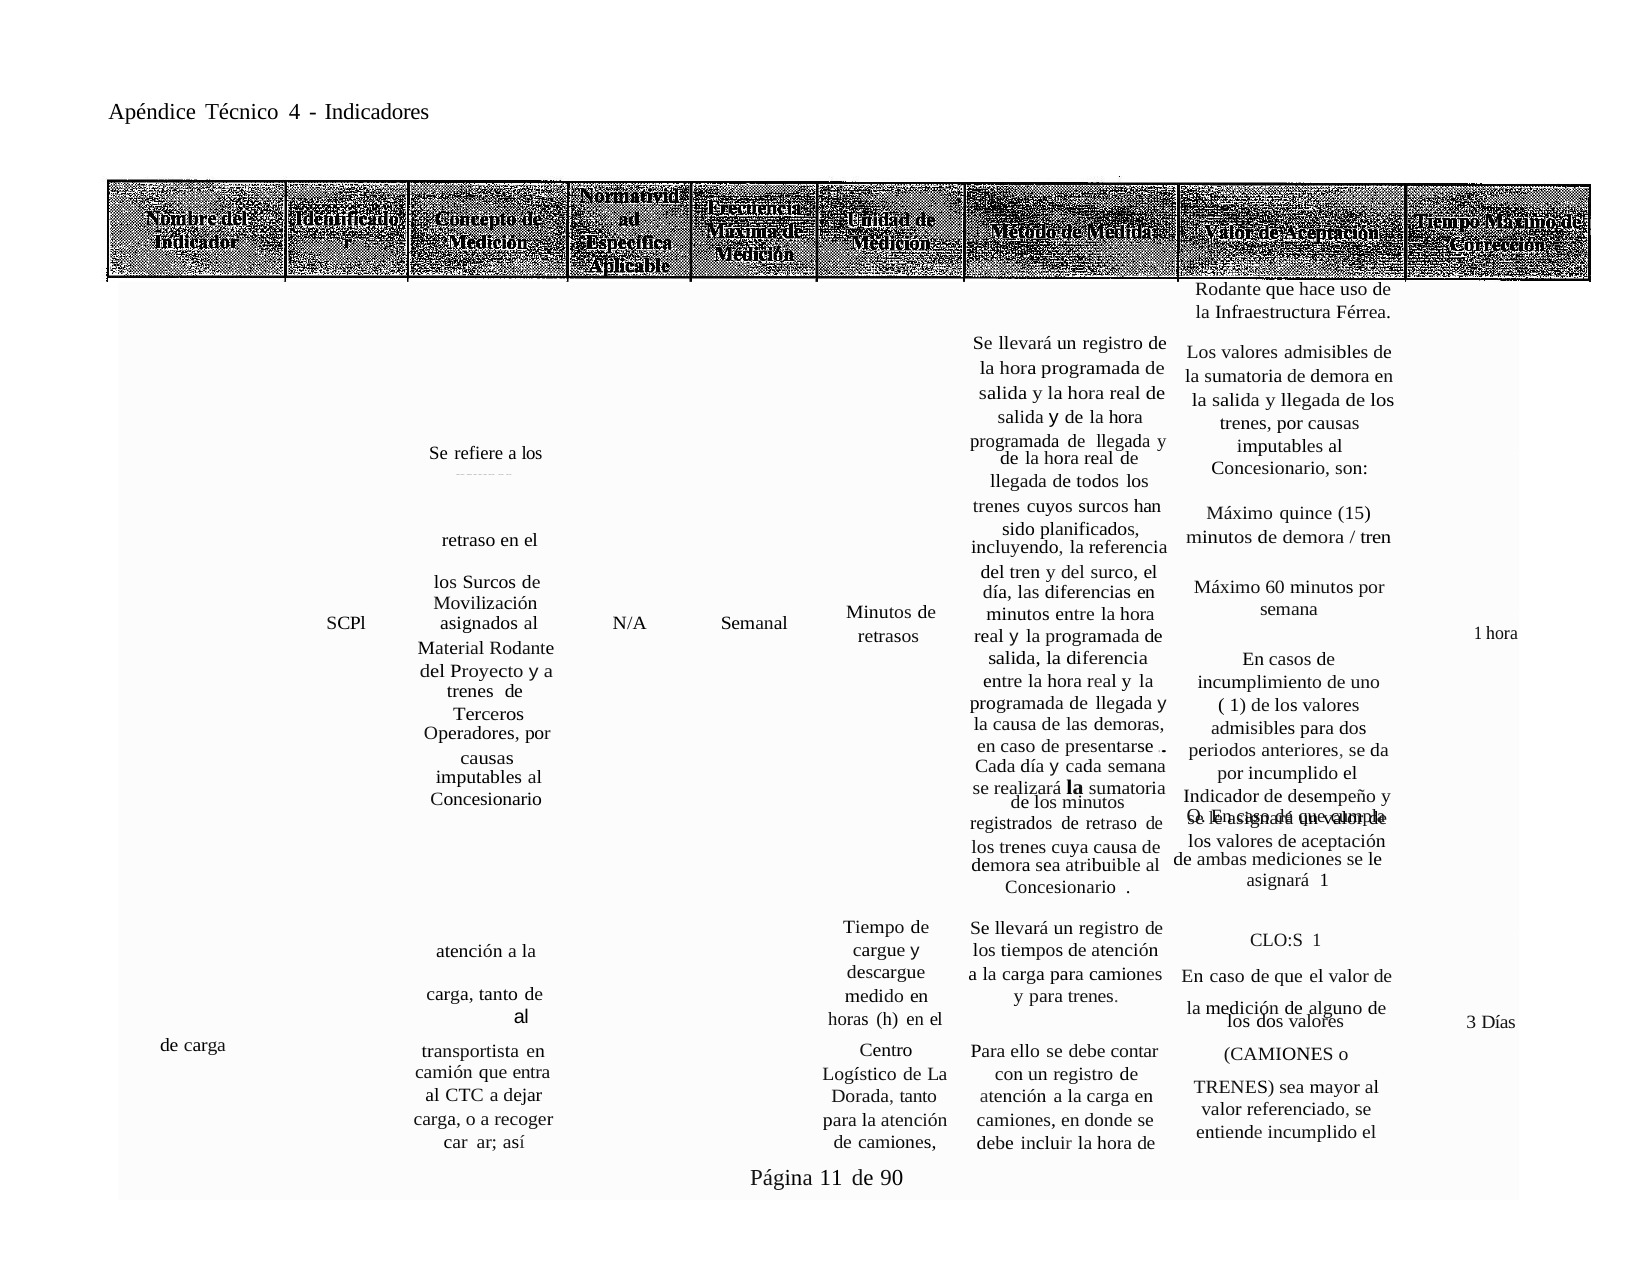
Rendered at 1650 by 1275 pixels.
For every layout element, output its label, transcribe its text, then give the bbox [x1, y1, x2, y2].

text Se llevará un registro de Los valores admisibles de [973, 337, 1604, 364]
text la medición de alguno de [1186, 997, 1604, 1018]
text los trenes cuya causa de los valores de aceptación demora sea atribuible al de ambas mediciones se le [971, 830, 1394, 875]
text al CTC a dejar Dorada, tanto atención a la carga en [425, 1085, 1157, 1107]
text Concesionario . asignará 1 [1005, 875, 1604, 898]
text Centro Para ello se debe contar [859, 1040, 1162, 1062]
text Tiempo de Se llevará un registro de [843, 919, 1165, 938]
text 1 hora [1396, 622, 1596, 643]
text transportista en [421, 1040, 549, 1061]
text de carga [160, 1040, 231, 1054]
text Concesionario se realizará la sumatoria [73, 777, 1166, 799]
text CLO:S 1 [1169, 929, 1402, 950]
text imputables al Cada día y cada semana [73, 757, 1166, 777]
text atención a la [73, 940, 536, 962]
text trenes de entre la hora real y la [73, 669, 1154, 691]
text minutos de demora / tren [1186, 526, 1391, 547]
text Terceros programada de llegada y [73, 691, 1167, 714]
text carga, tanto de medido en y para trenes. [426, 985, 1120, 1006]
text trenes, por causas imputables al Concesionario, son: [1209, 412, 1369, 479]
text cargue y los tiempos de atención descargue a la carga para camiones [847, 939, 1165, 984]
subtitle Página 11 de 90 [750, 1164, 1157, 1190]
text al horas (h) en el [514, 1006, 1120, 1030]
text de la hora real de [973, 452, 1166, 468]
text camión que entra Logístico de La con un registro de [415, 1063, 1157, 1084]
text periodos anteriores, se da por incumplido el Indicador de desempeño y se le asignará un valor de [1182, 739, 1392, 829]
text TRENES) sea mayor al valor referenciado, se entiende incumplido el [1192, 1076, 1380, 1142]
text Material Rodante retrasos real y la programada de [73, 624, 1163, 647]
text carga, o a recoger para la atención camiones, en donde se car ar; así de camiones, debe incluir la hora de [413, 1107, 1157, 1154]
text salida y de la hora [973, 411, 1168, 426]
text retraso en el sido planificados, [73, 519, 1139, 540]
text SCPl asignados al N/A Semanal Minutos de minutos entre la hora [73, 603, 1154, 624]
text Movilización día, las diferencias en [73, 582, 1155, 603]
picture [101, 176, 1591, 282]
text Rodante que hace uso de la Infraestructura Férrea. [1190, 277, 1391, 322]
text incluyendo, la referencia [970, 540, 1168, 557]
text los Surcos de del tren y del surco, el [73, 561, 1157, 582]
text del Proyecto y a salida, la diferencia [73, 647, 1148, 669]
text trenes cuyos surcos han Máximo quince (15) [973, 494, 1604, 517]
text llegada de todos los [973, 470, 1166, 492]
text Se refiere a los programada de llegada y [429, 430, 1168, 452]
text causas en caso de presentarse .. [73, 735, 1168, 757]
text En casos de incumplimiento de uno ( 1) de los valores admisibles para dos [1196, 648, 1381, 738]
text la hora programada de la sumatoria de demora en salida y la hora real de la salida y llegada de los [979, 364, 1395, 411]
text Operadores, por la causa de las demoras, [73, 714, 1164, 735]
text Máximo 60 minutos por semana [1186, 576, 1392, 619]
